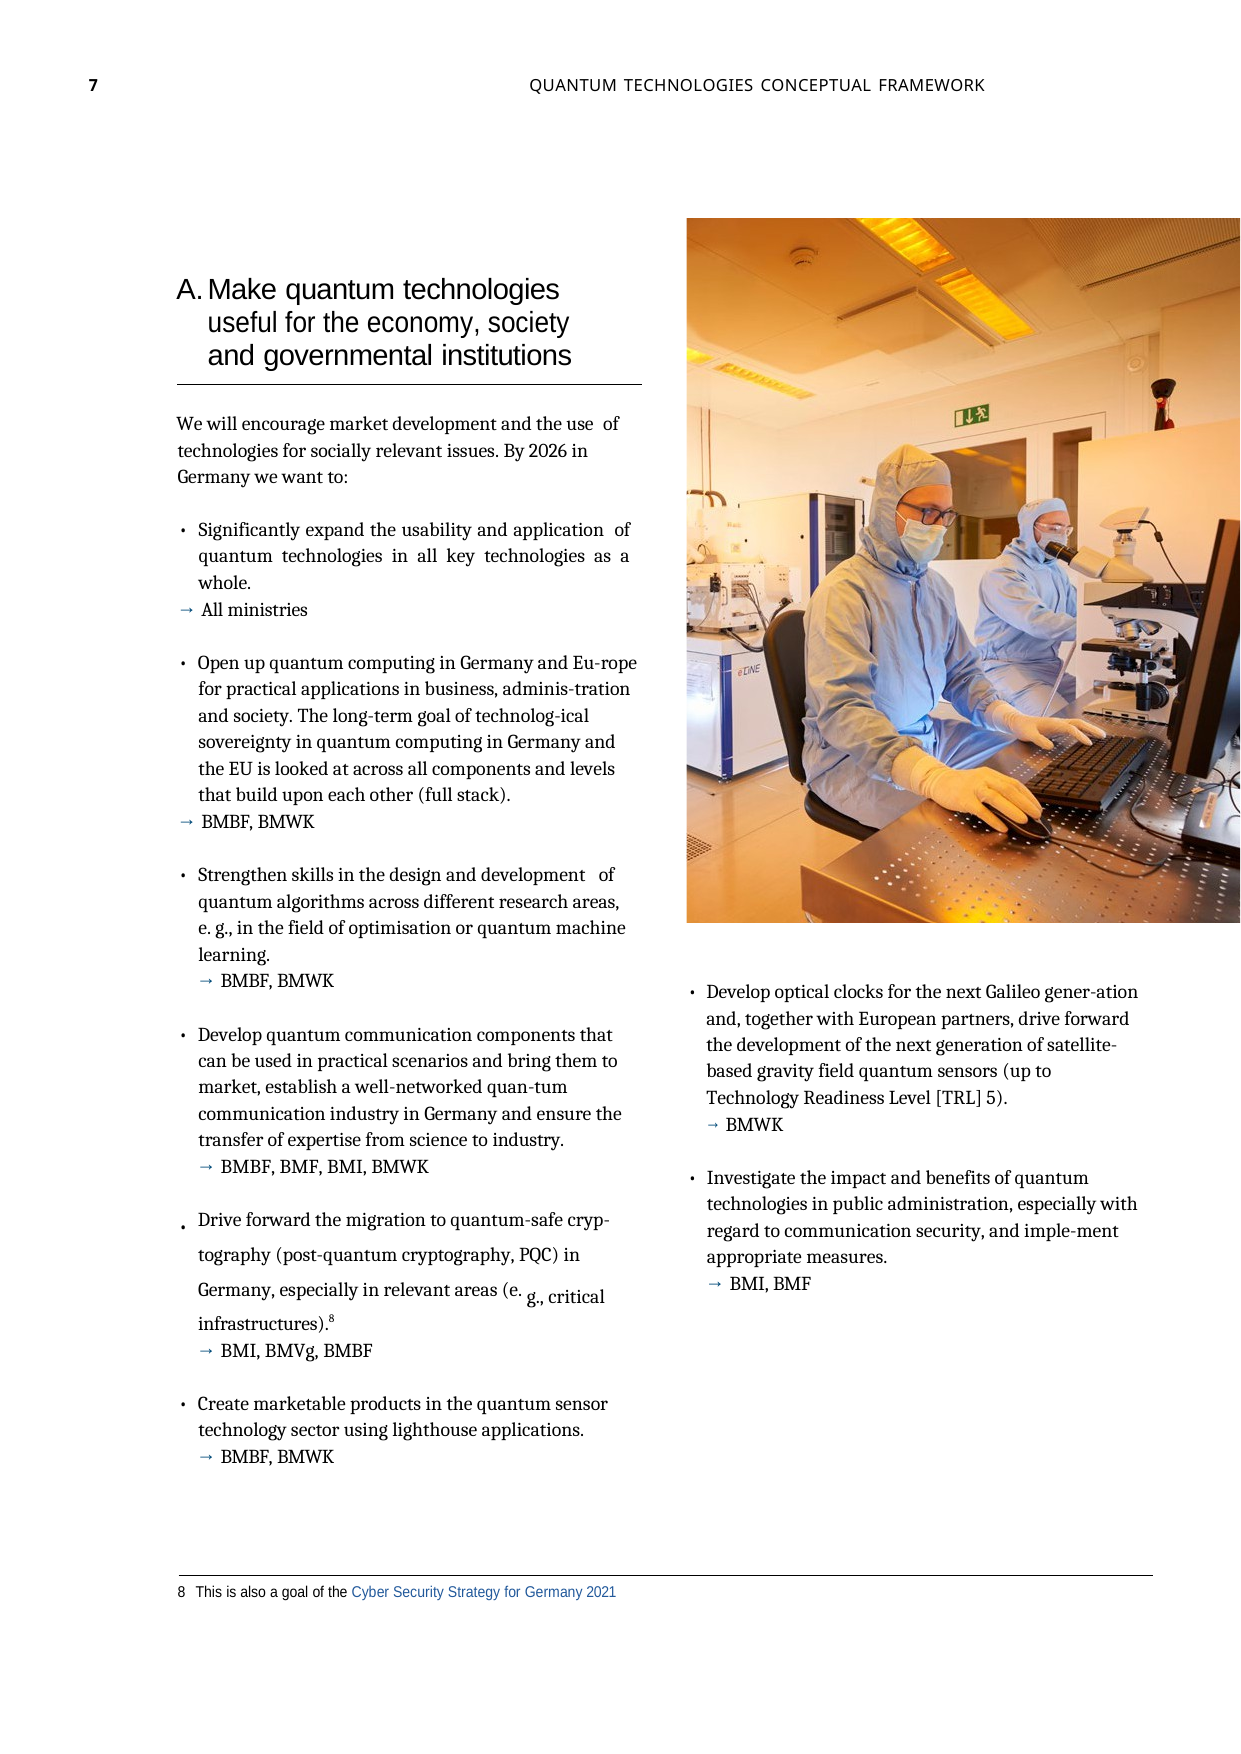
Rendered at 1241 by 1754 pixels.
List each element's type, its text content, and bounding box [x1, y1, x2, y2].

text → BMI, BMVg, BMBF [196, 1339, 641, 1362]
list Create marketable products in the quantum sensor technology sector using lighthouse applications. [179, 1392, 633, 1442]
list Develop quantum communication components that can be used in practical scenarios and bring them to market, establish a well-networked quan-tum communication industry in Germany and ensure the transfer of expertise from science to industry. [179, 1023, 624, 1152]
list Drive forward the migration to quantum-safe cryp-tography (post-quantum cryptography, PQC) in Germany, especially in relevant areas (e. g., critical infrastructures).8 [179, 1209, 641, 1335]
text → BMI, BMF [705, 1272, 1240, 1295]
text → BMBF, BMF, BMI, BMWK [196, 1155, 641, 1178]
text → BMWK [705, 1113, 1240, 1136]
list Strengthen skills in the design and development of quantum algorithms across different research areas, e. g., in the field of optimisation or quantum machine learning. [179, 864, 627, 966]
text 8 This is also a goal of the Cyber Security Strategy for Germany 2021 [177, 1583, 1240, 1601]
picture [686, 218, 1241, 923]
list Open up quantum computing in Germany and Eu-rope for practical applications in business, adminis-tration and society. The long-term goal of technolog-ical sovereignty in quantum computing in Germany and the EU is looked at across all components and levels that build upon each other (full stack). [179, 652, 640, 807]
text → BMBF, BMWK [196, 969, 641, 992]
text → BMBF, BMWK [177, 810, 686, 833]
text We will encourage market development and the use of technologies for socially relevant issues. By 2026 in Germany we want to: [176, 413, 633, 488]
text → BMBF, BMWK [196, 1445, 641, 1468]
list Develop optical clocks for the next Galileo gener-ation and, together with European partners, drive forward the development of the next generation of satellite-based gravity field quantum sensors (up to Technology Readiness Level [TRL] 5). [688, 981, 1145, 1109]
list Investigate the impact and benefits of quantum technologies in public administration, especially with regard to communication security, and imple-ment appropriate measures. [688, 1166, 1146, 1268]
subtitle Make quantum technologies useful for the economy, society and governmental institutions [176, 273, 572, 372]
list Significantly expand the usability and application of quantum technologies in all key technologies as a whole. [179, 518, 630, 594]
text → All ministries [177, 598, 686, 621]
